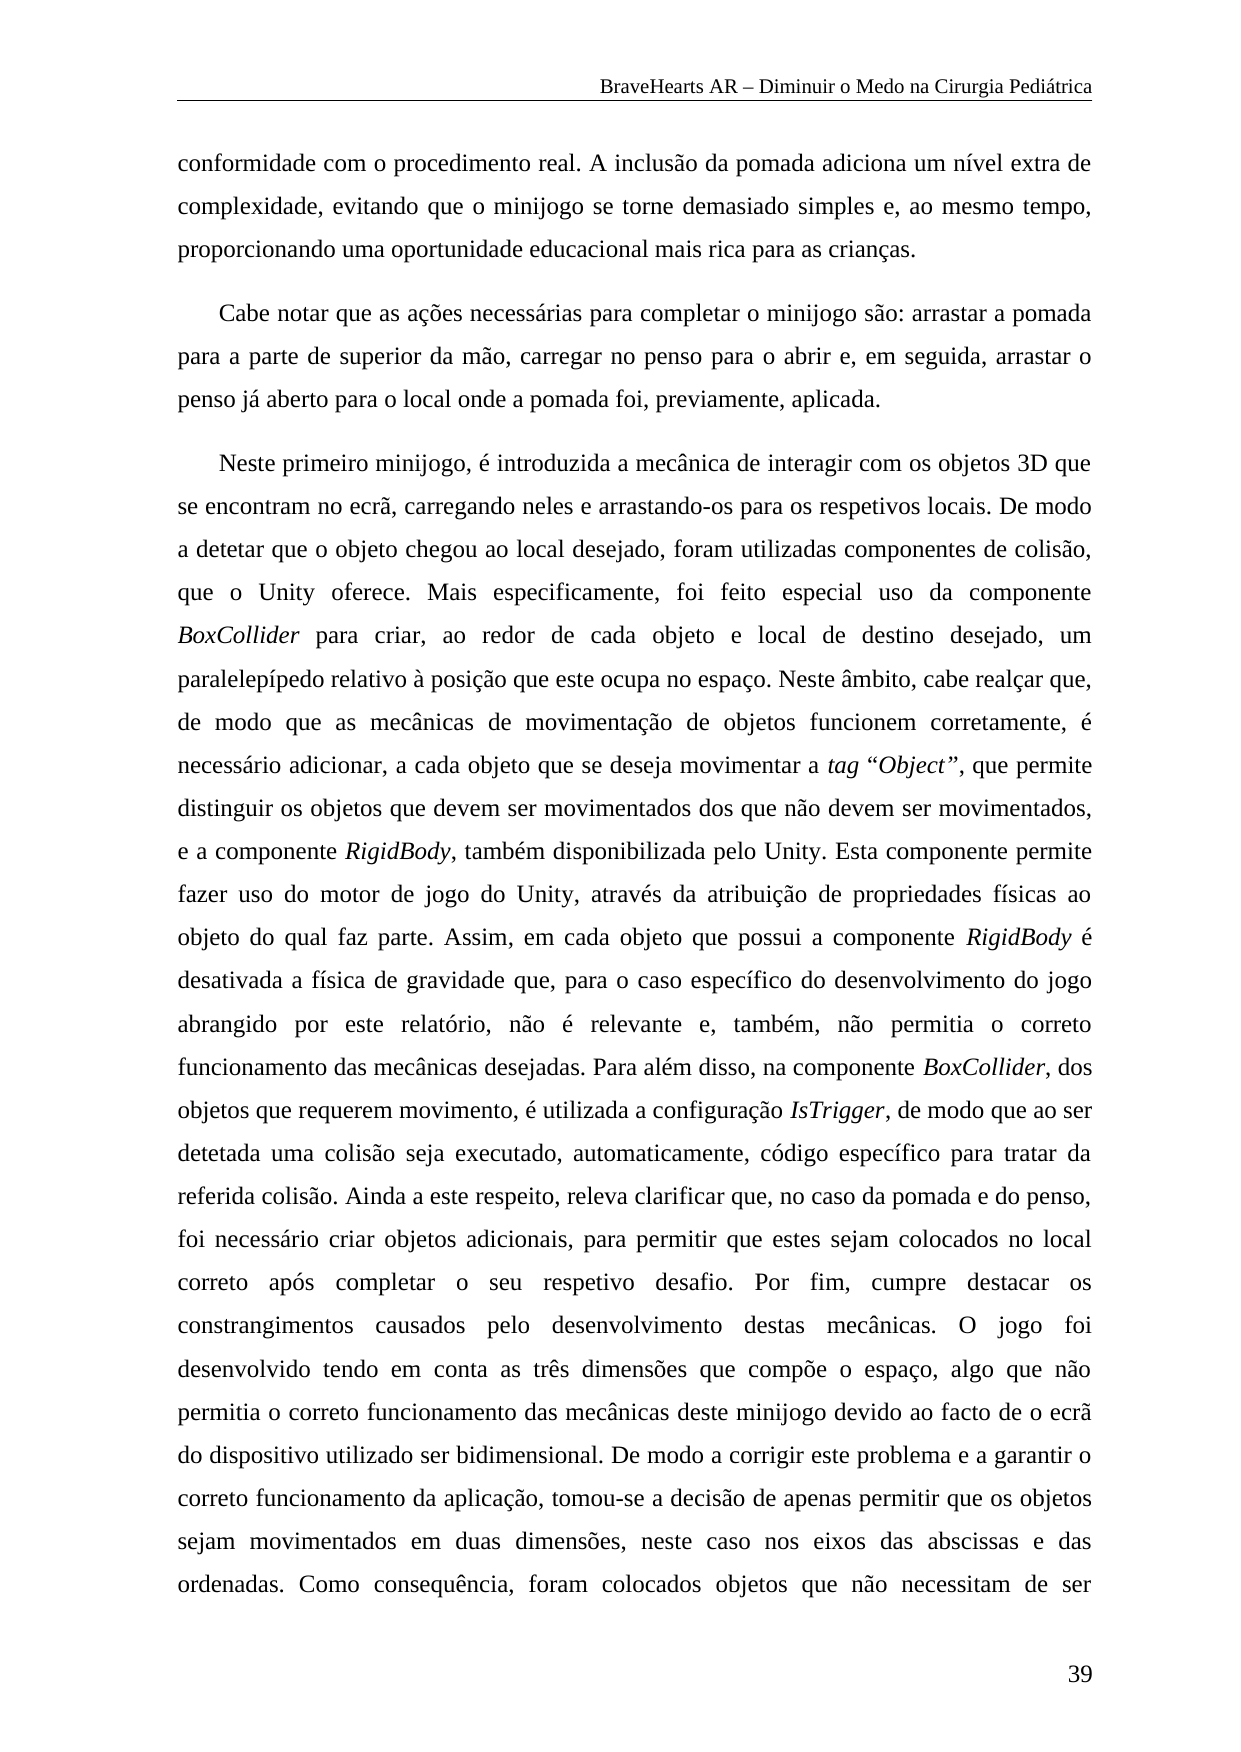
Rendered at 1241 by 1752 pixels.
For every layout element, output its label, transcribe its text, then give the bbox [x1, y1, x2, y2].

text Cabe notar que as ações necessárias para completar o minijogo são: arrastar a pomada para a parte de superior da mão, carregar no penso para o abrir e, em seguida, arrastar o penso já aberto para o local onde a pomada foi, previamente, aplicada. [177, 298, 1092, 413]
